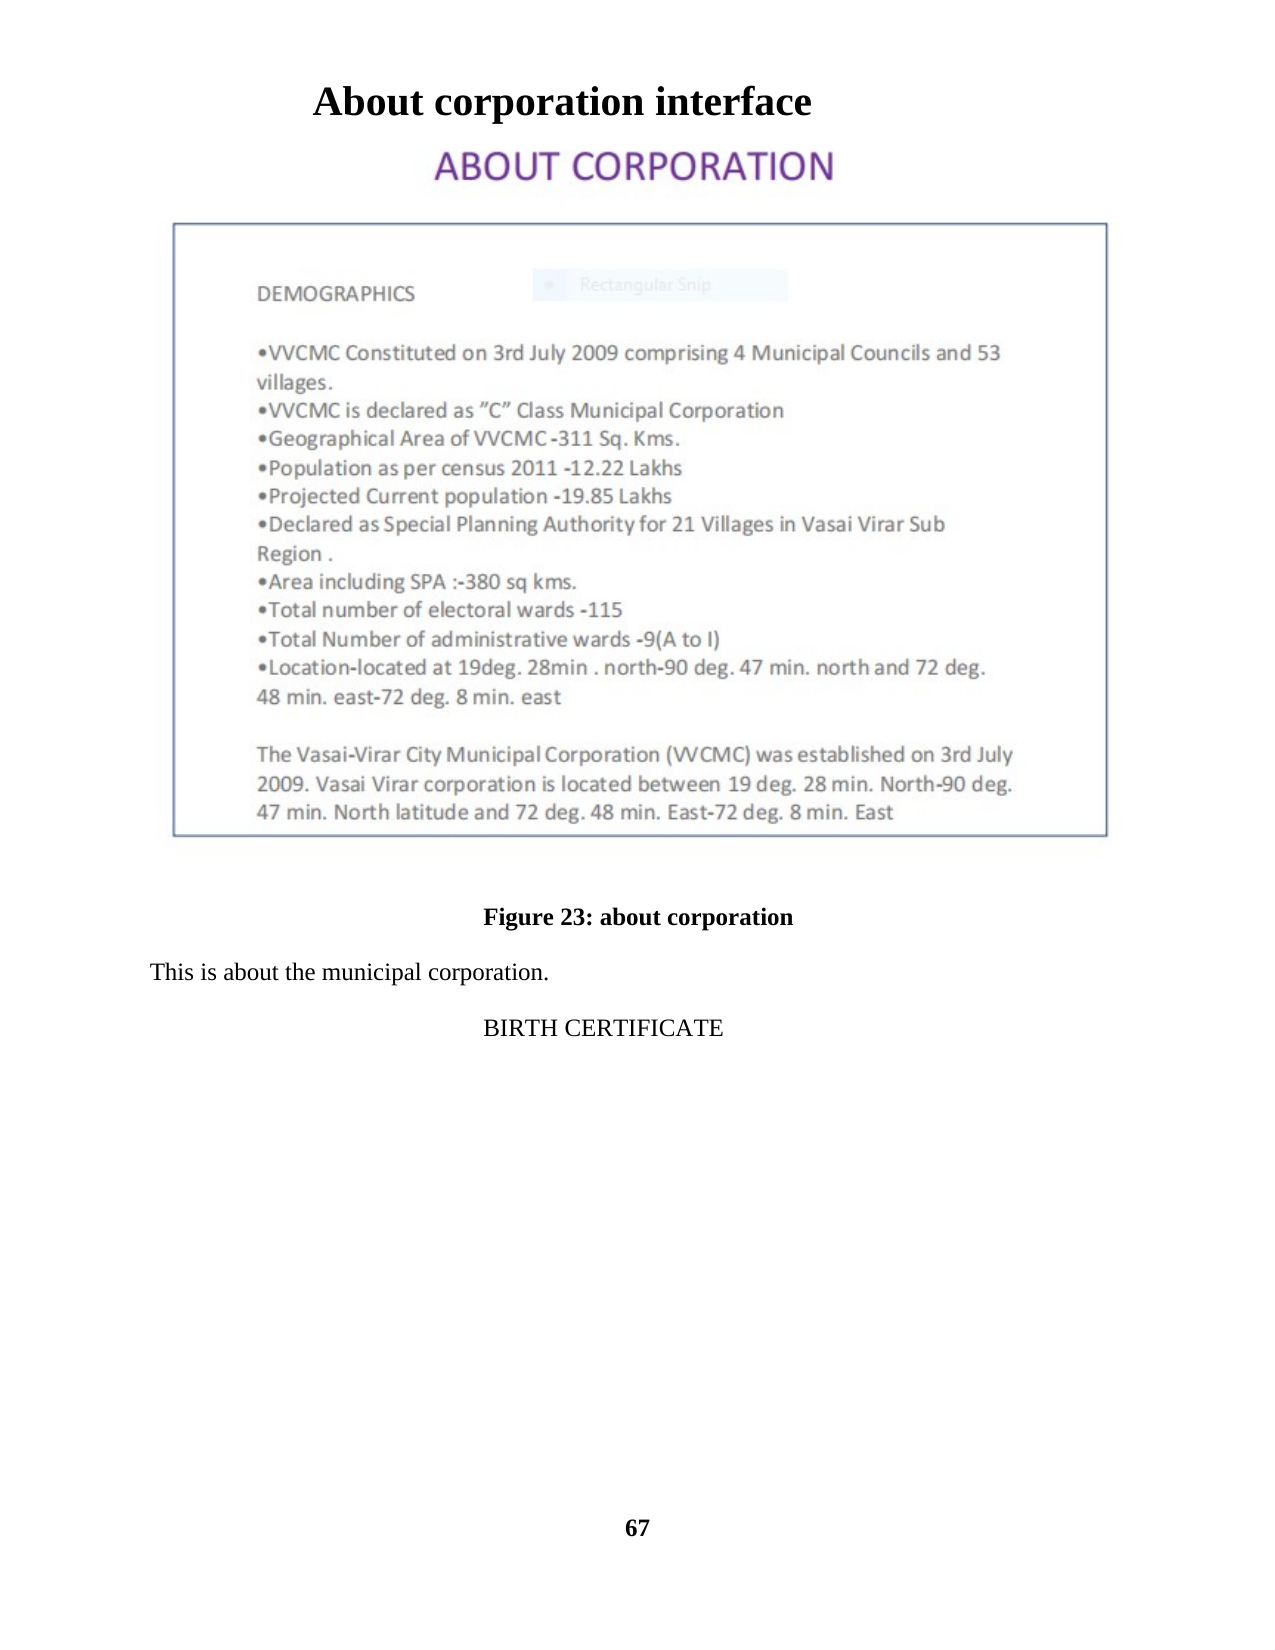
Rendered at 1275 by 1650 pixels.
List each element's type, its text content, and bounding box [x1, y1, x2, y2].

subtitle About corporation interface [312, 76, 1198, 124]
text Figure 23: about corporation This is about the municipal corporation. [149, 902, 851, 986]
picture [155, 127, 1130, 861]
text BIRTH CERTIFICATE [149, 1013, 851, 1041]
